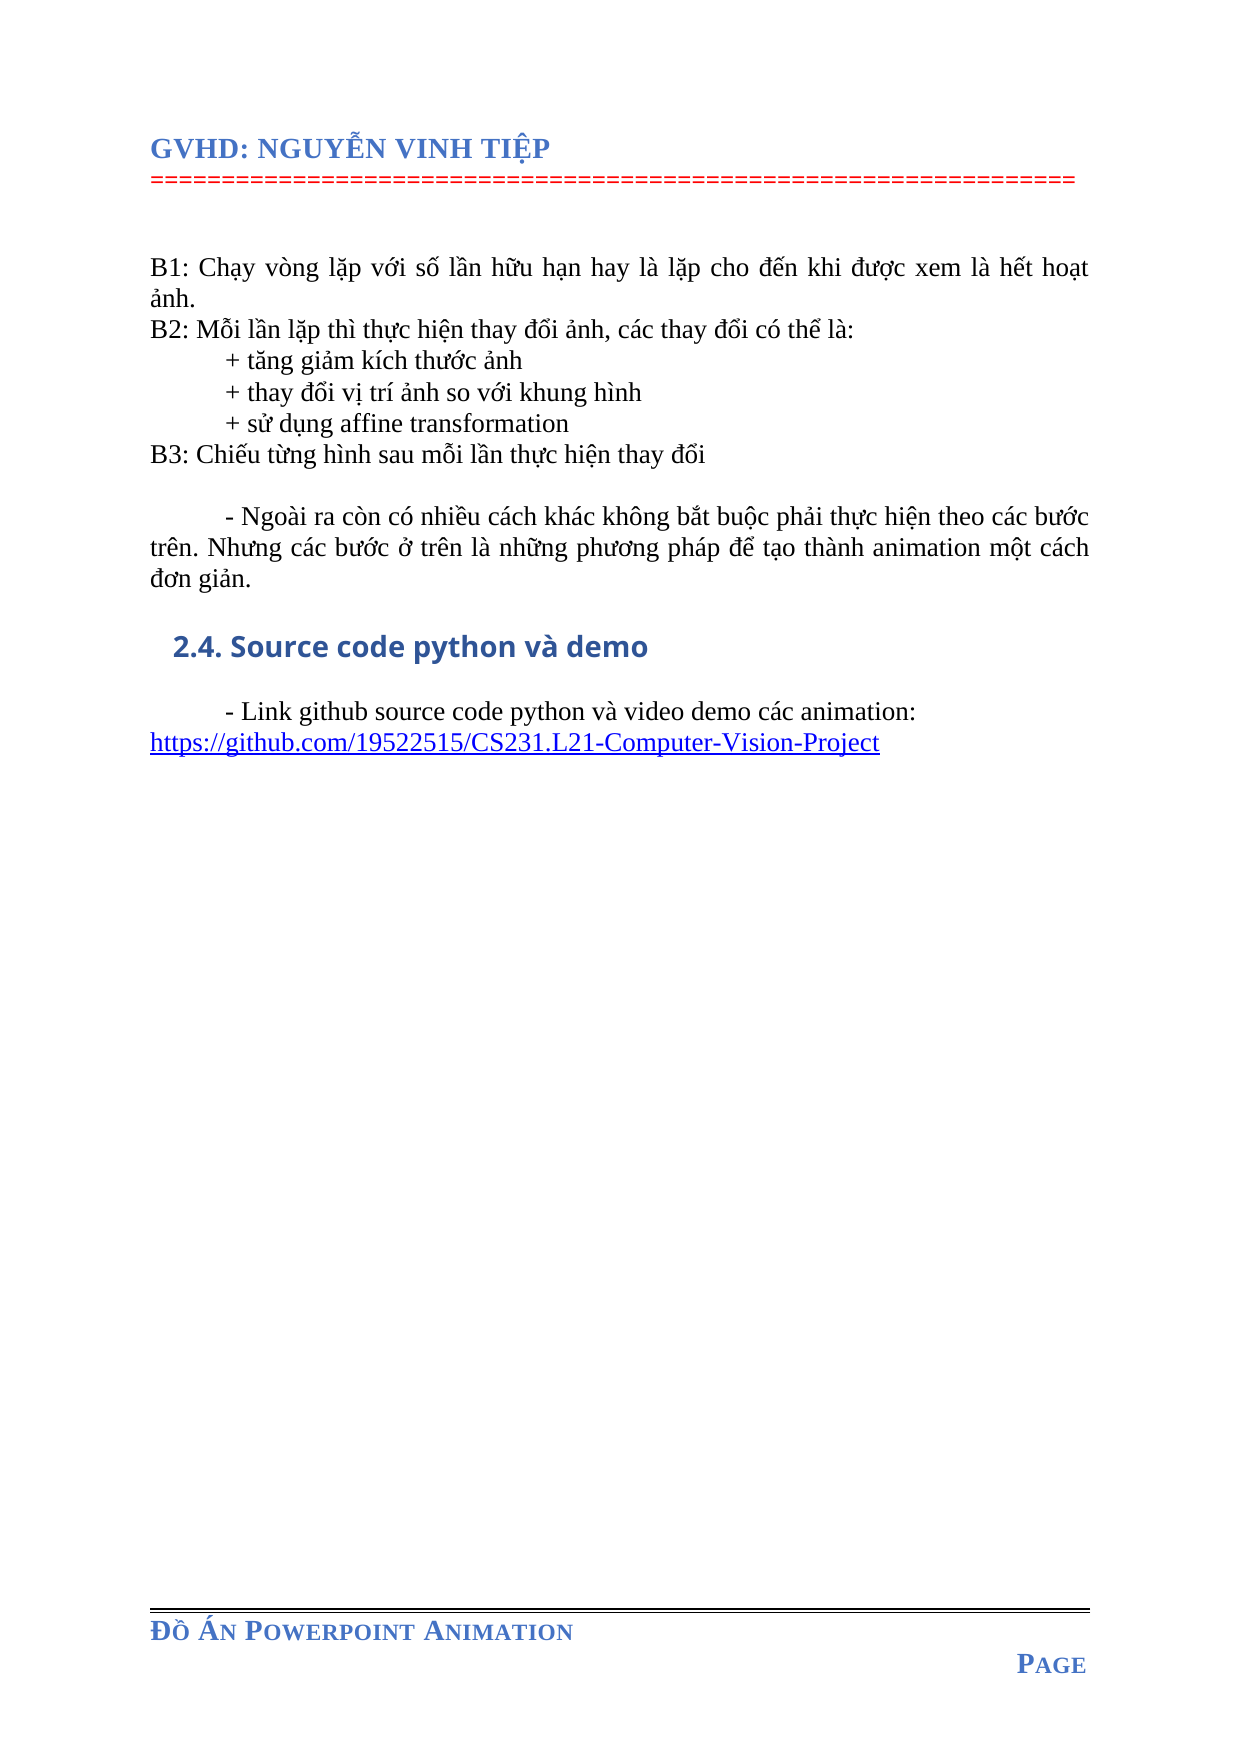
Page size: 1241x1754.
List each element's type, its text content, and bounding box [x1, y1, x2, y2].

text https://github.com/19522515/CS231.L21-Computer-Vision-Project [150, 726, 1090, 757]
text - Ngoài ra còn có nhiều cách khác không bắt buộc phải thực hiện theo các bước trên. Nhưng các bước ở trên là những phương pháp để tạo thành animation một cách đơn giản. [150, 500, 1090, 594]
text - Link github source code python và video demo các animation: [150, 695, 1090, 726]
text B2: Mỗi lần lặp thì thực hiện thay đổi ảnh, các thay đổi có thể là: [150, 313, 1090, 344]
text B3: Chiếu từng hình sau mỗi lần thực hiện thay đổi [150, 438, 1090, 469]
text + thay đổi vị trí ảnh so với khung hình [150, 376, 1090, 407]
text + sử dụng affine transformation [150, 407, 1090, 438]
subtitle 2.4. Source code python và demo [150, 627, 1087, 666]
text B1: Chạy vòng lặp với số lần hữu hạn hay là lặp cho đến khi được xem là hết hoạt ảnh. [150, 251, 1090, 313]
text + tăng giảm kích thước ảnh [150, 344, 1090, 376]
